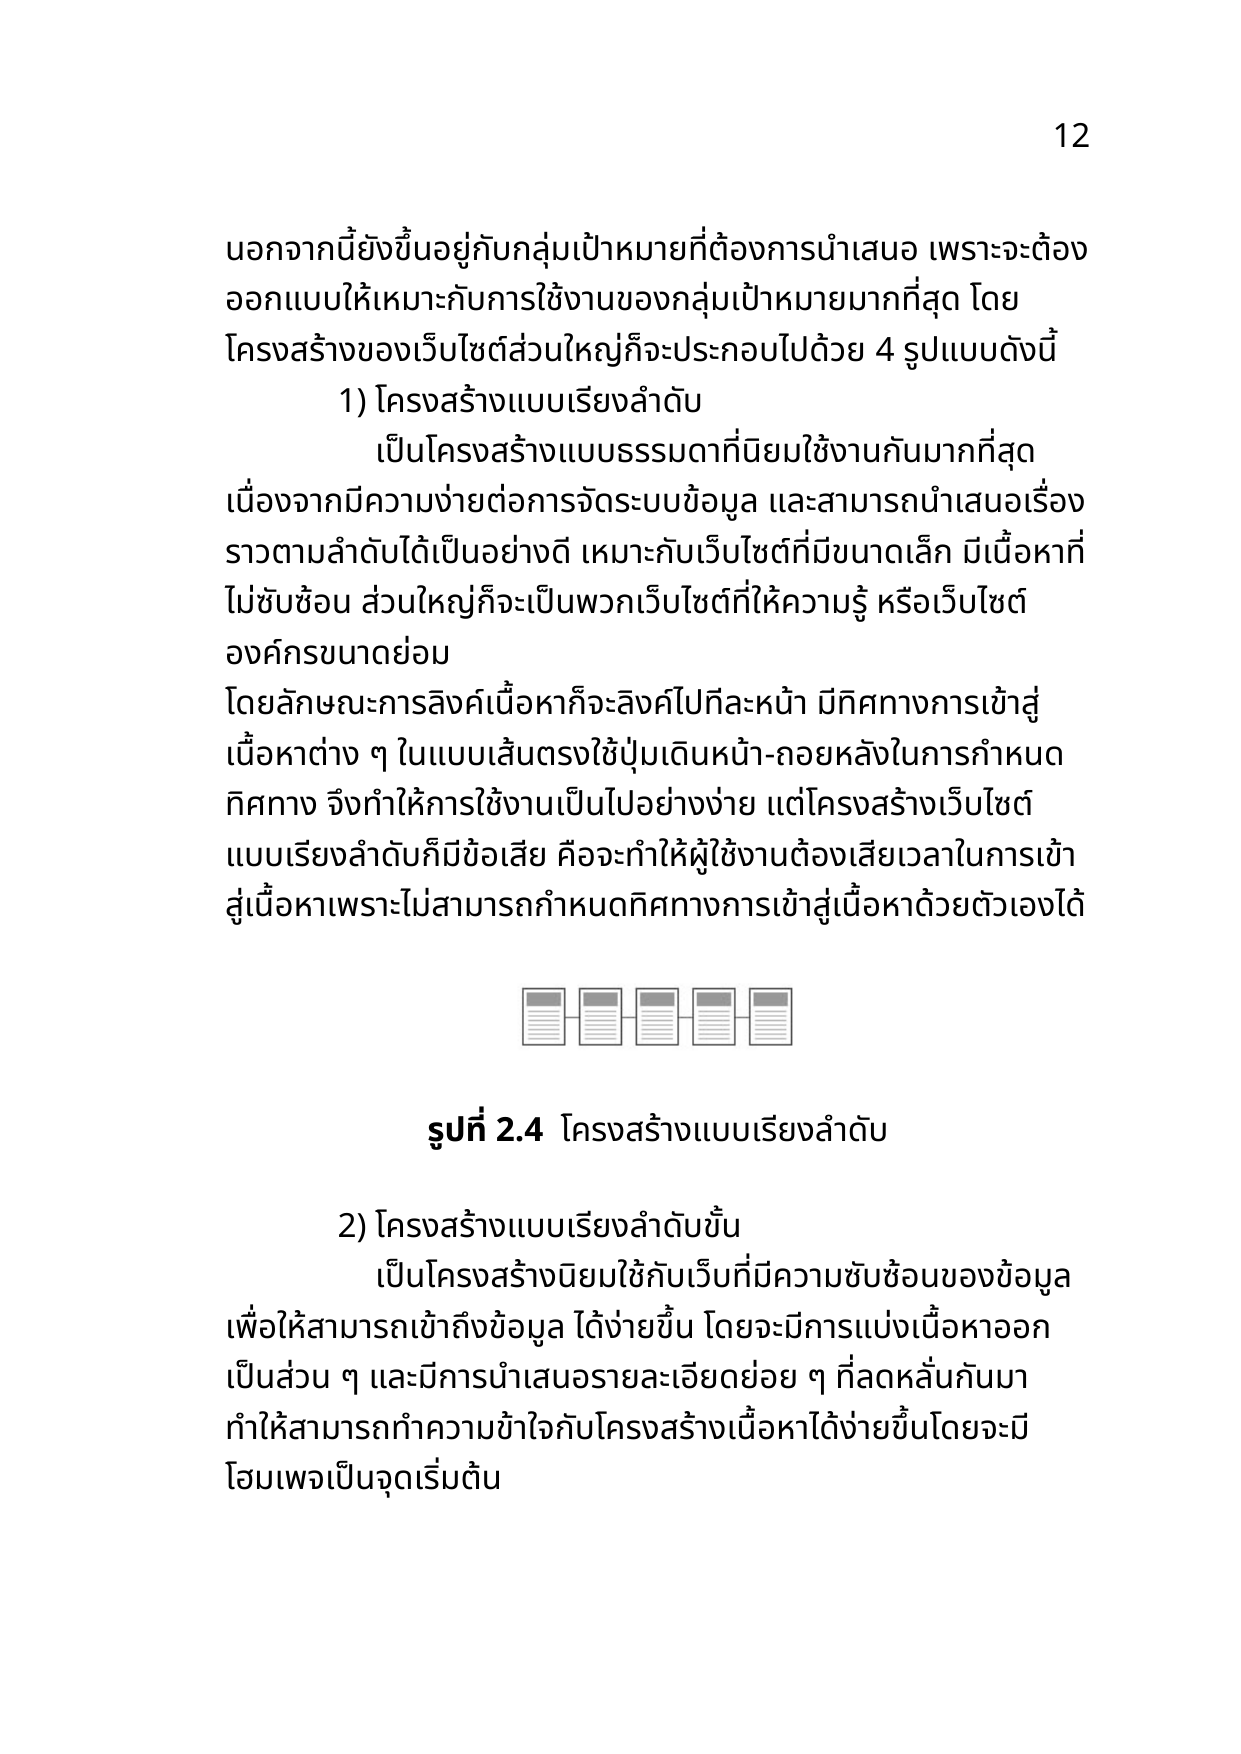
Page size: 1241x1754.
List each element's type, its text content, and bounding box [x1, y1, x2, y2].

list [225, 1252, 1090, 1504]
list โครงสร้างแบบเรียงลำดับขั้น [337, 1202, 1090, 1252]
text เป็นโครงสร้างแบบธรรมดาที่นิยมใช้งานกันมากที่สุด เนื่องจากมีความง่ายต่อการจัดระบบข้อมูล และสามารถนำเสนอเรื่องราวตามลำดับได้เป็นอย่างดี เหมาะกับเว็บไซต์ที่มีขนาดเล็ก มีเนื้อหาที่ไม่ซับซ้อน ส่วนใหญ่ก็จะเป็นพวกเว็บไซต์ที่ให้ความรู้ หรือเว็บไซต์องค์กรขนาดย่อม โดยลักษณะการลิงค์เนื้อหาก็จะลิงค์ไปทีละหน้า มีทิศทางการเข้าสู่เนื้อหาต่าง ๆ ในแบบเส้นตรงใช้ปุ่มเดินหน้า-ถอยหลังในการกำหนดทิศทาง จึงทำให้การใช้งานเป็นไปอย่างง่าย แต่โครงสร้างเว็บไซต์แบบเรียงลำดับก็มีข้อเสีย คือจะทำให้ผู้ใช้งานต้องเสียเวลาในการเข้าสู่เนื้อหาเพราะไม่สามารถกำหนดทิศทางการเข้าสู่เนื้อหาด้วยตัวเองได้ [225, 427, 1090, 931]
text รูปที่ 2.4 โครงสร้างแบบเรียงลำดับ [225, 1106, 1090, 1156]
list โครงสร้างแบบเรียงลำดับ [337, 376, 1090, 427]
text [225, 225, 1090, 376]
picture [509, 976, 806, 1061]
